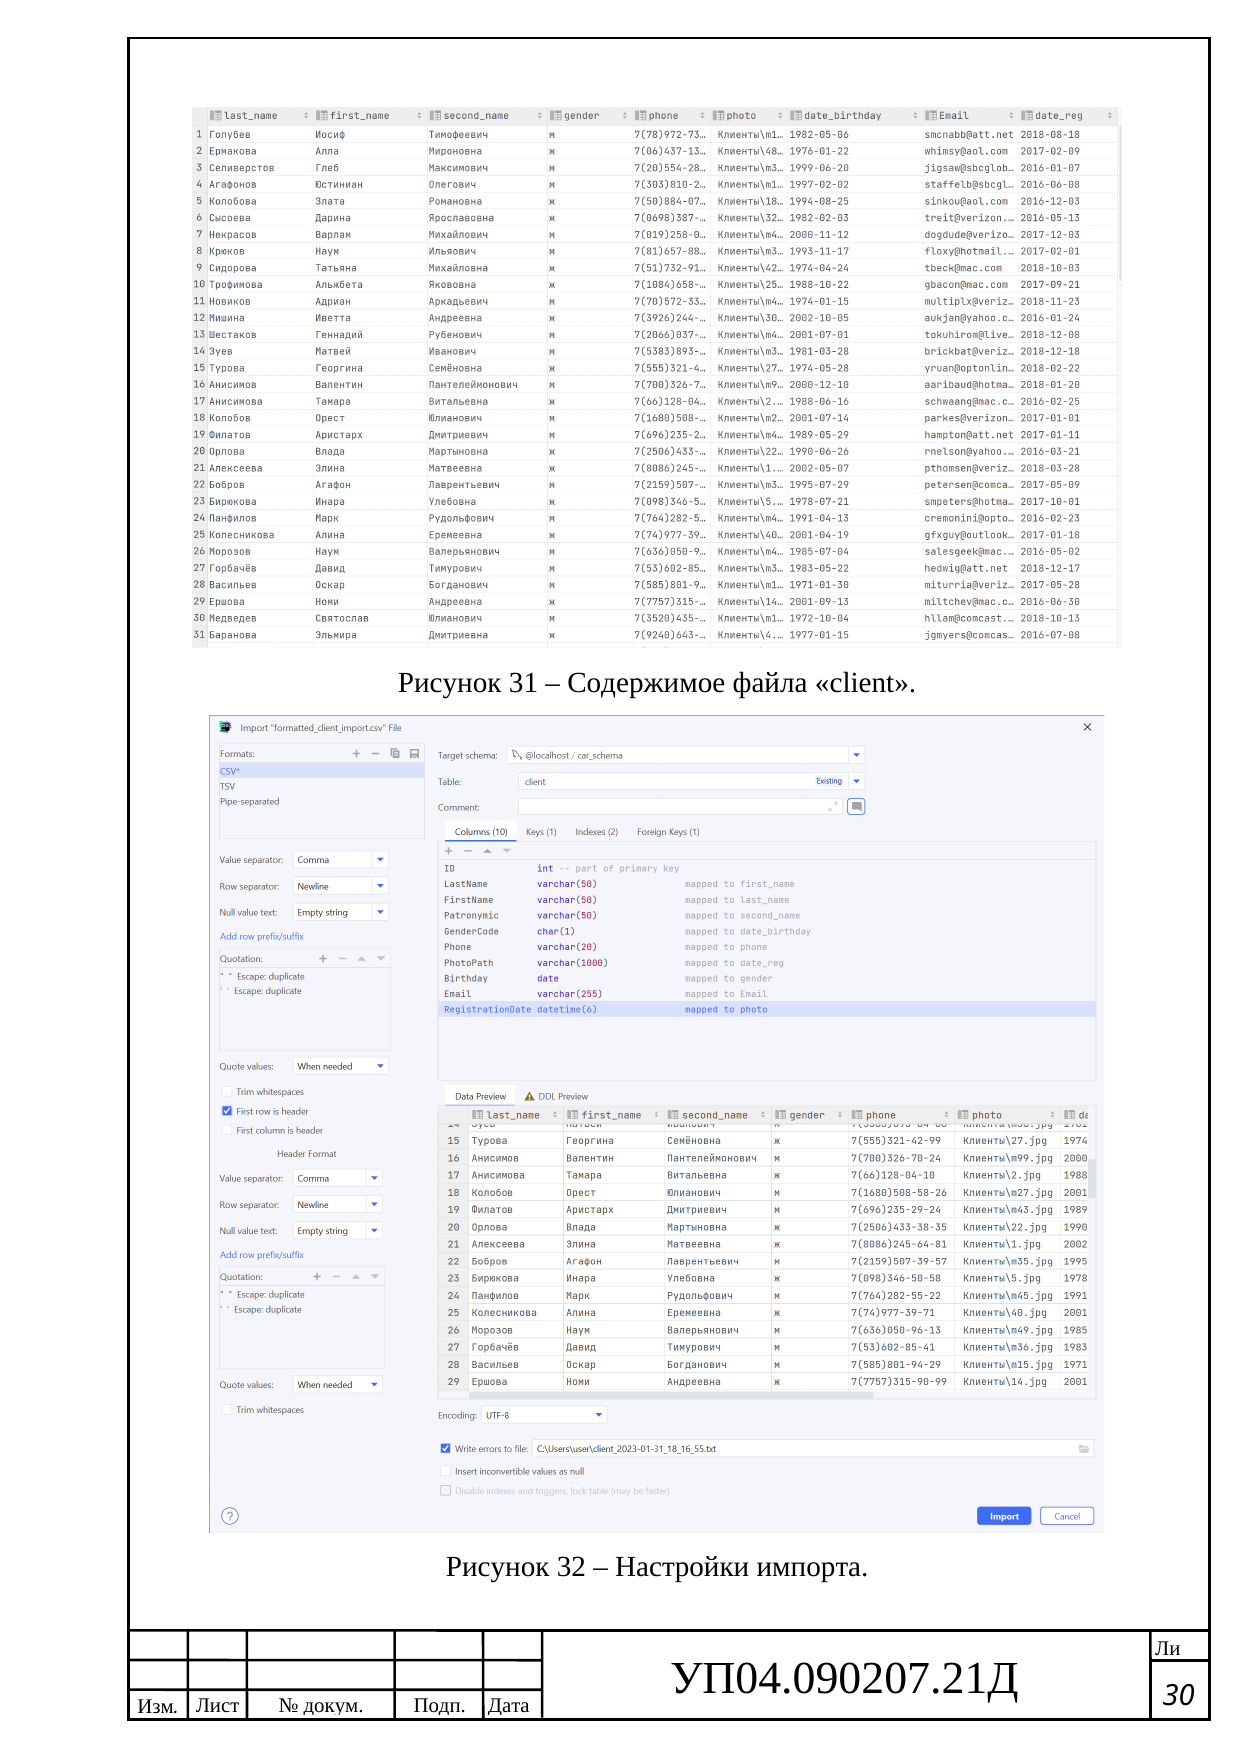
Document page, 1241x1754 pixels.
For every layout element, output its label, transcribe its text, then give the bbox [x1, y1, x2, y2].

picture [192, 107, 1122, 648]
picture [209, 715, 1105, 1533]
